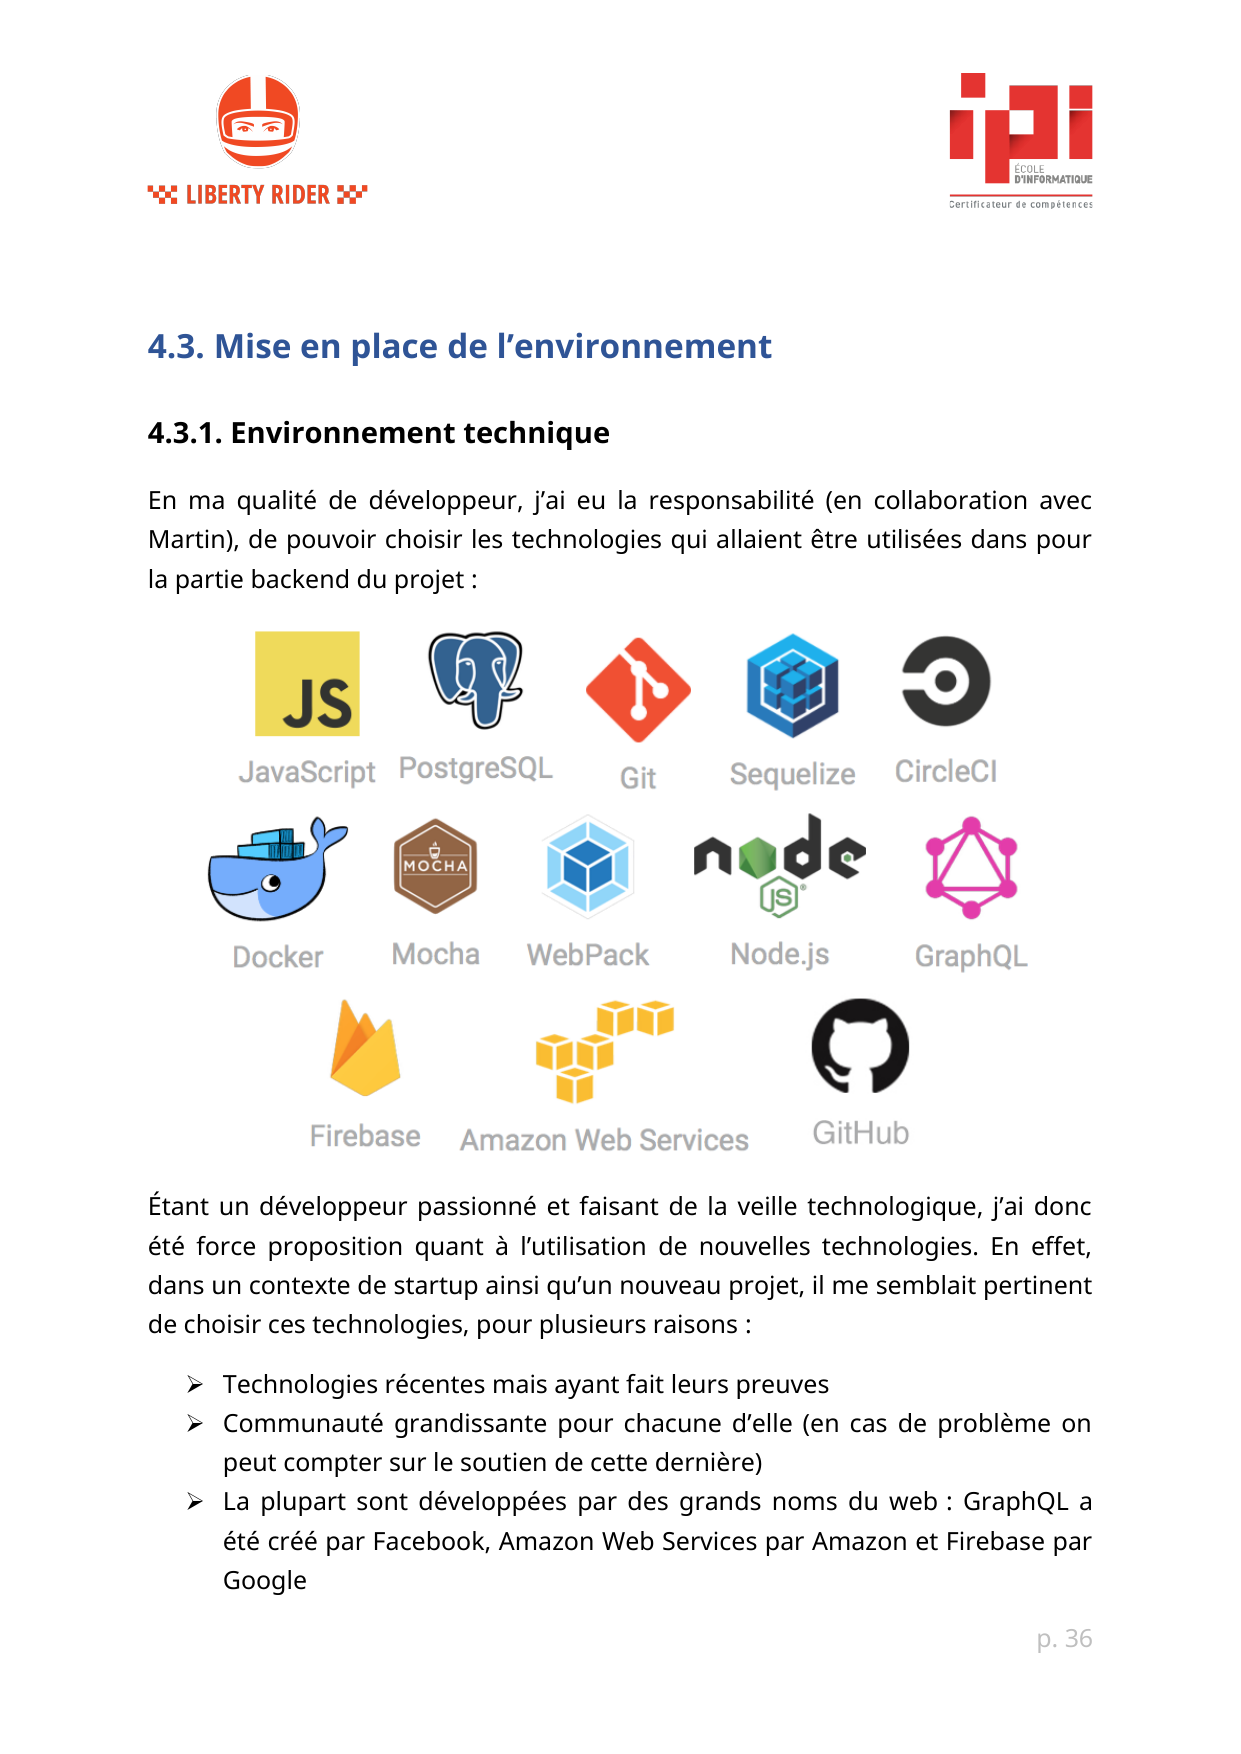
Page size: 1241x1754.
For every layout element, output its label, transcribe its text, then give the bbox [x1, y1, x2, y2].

list Communauté grandissante pour chacune d’elle (en cas de problème on peut compter sur le soutien de cette dernière) [185, 1406, 1093, 1479]
picture [291, 985, 950, 1163]
picture [949, 73, 1093, 209]
list Technologies récentes mais ayant fait leurs preuves [185, 1366, 1093, 1401]
subtitle Mise en place de l’environnement [148, 323, 1093, 368]
picture [225, 621, 1016, 799]
picture [147, 75, 368, 209]
picture [187, 803, 1054, 981]
text Étant un développeur passionné et faisant de la veille technologique, j’ai donc été force proposition quant à l’utilisation de nouvelles technologies. En effet, dans un contexte de startup ainsi qu’un nouveau projet, il me semblait pertinent de choisir ces technologies, pour plusieurs raisons : [148, 1189, 1093, 1341]
text En ma qualité de développeur, j’ai eu la responsabilité (en collaboration avec Martin), de pouvoir choisir les technologies qui allaient être utilisées dans pour la partie backend du projet : [148, 483, 1093, 595]
list La plupart sont développées par des grands noms du web : GraphQL a été créé par Facebook, Amazon Web Services par Amazon et Firebase par Google [185, 1484, 1093, 1596]
subtitle Environnement technique [148, 412, 1093, 452]
